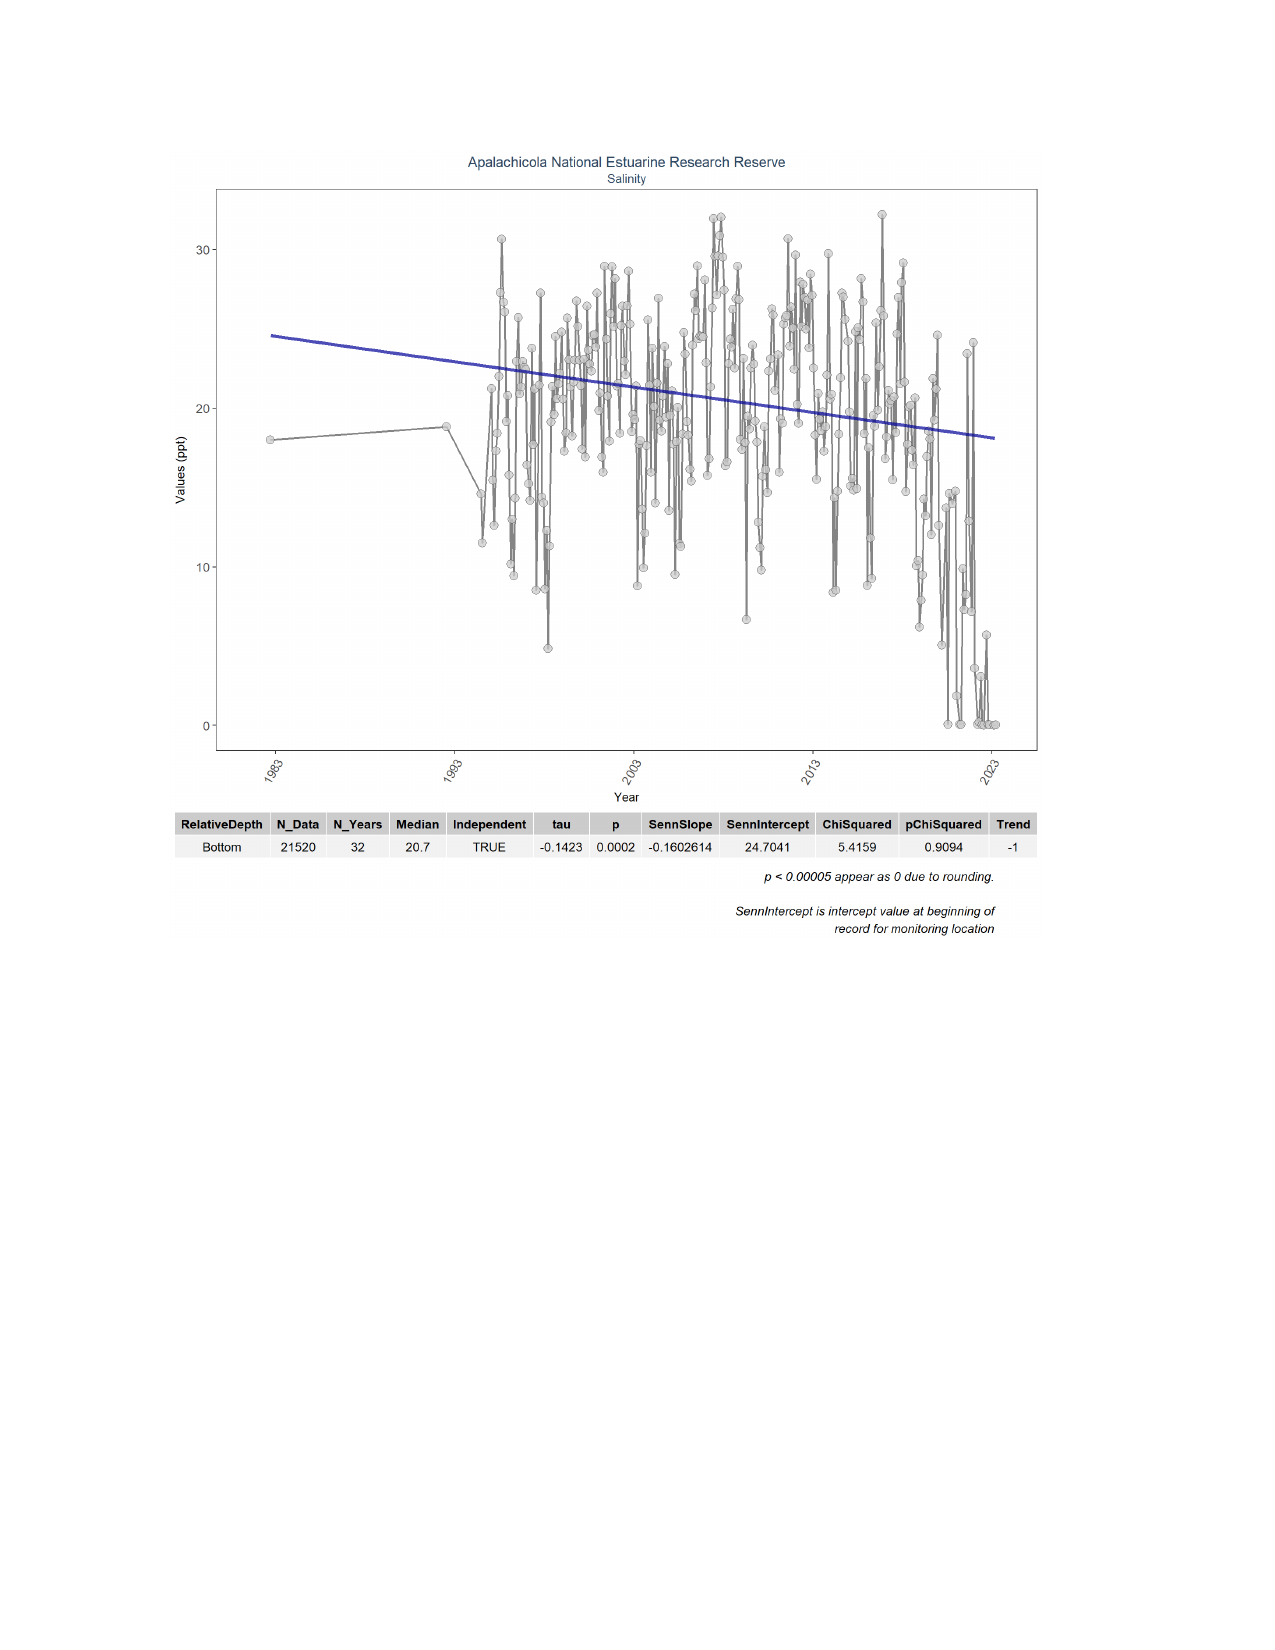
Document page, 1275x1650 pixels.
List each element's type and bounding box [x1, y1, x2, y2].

picture [168, 150, 1044, 938]
